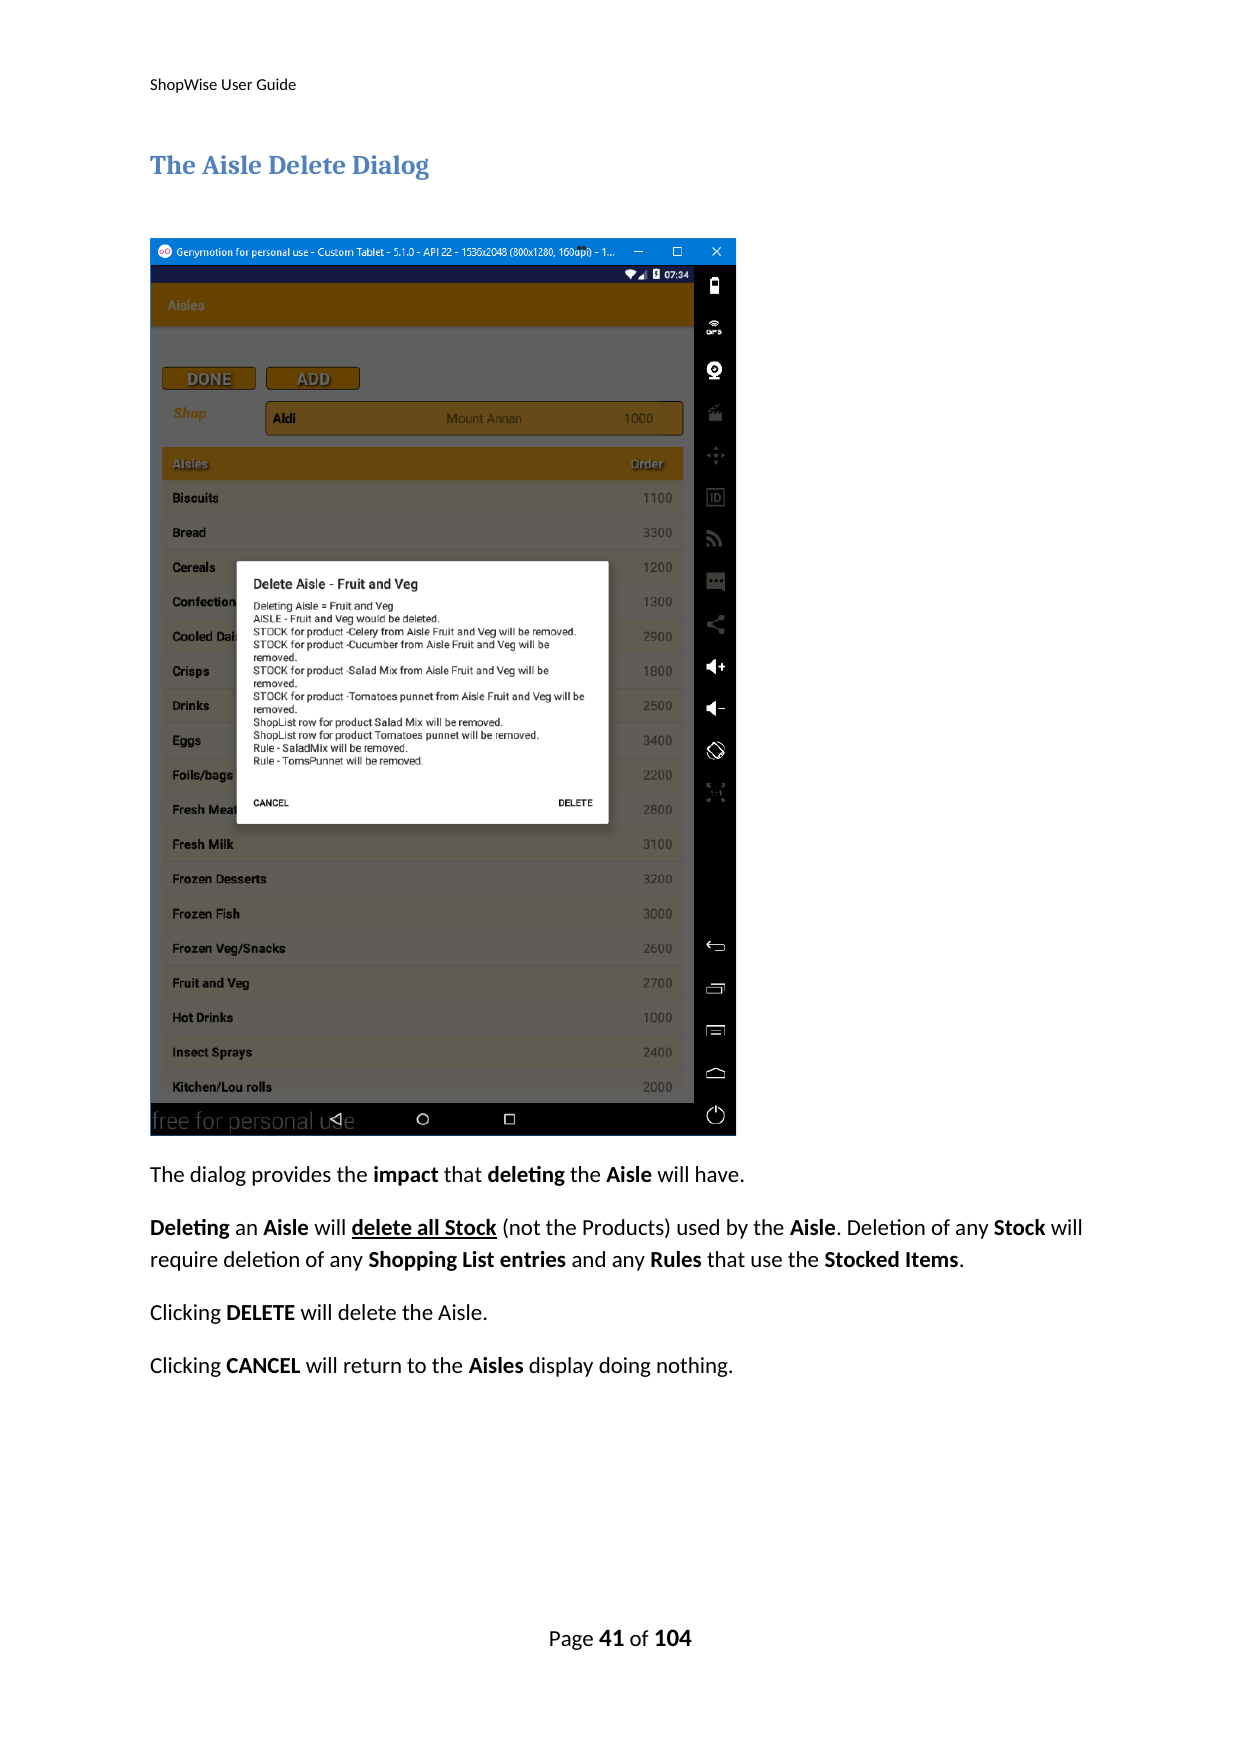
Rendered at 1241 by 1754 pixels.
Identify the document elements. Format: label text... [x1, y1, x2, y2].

subtitle The Aisle Delete Dialog [150, 150, 1090, 181]
text The dialog provides the impact that deleting the Aisle will have. [150, 1160, 1090, 1188]
text Clicking CANCEL will return to the Aisles display doing nothing. [150, 1351, 1090, 1379]
text Deleting an Aisle will delete all Stock (not the Products) used by the Aisle. Deletion of any Stock will require deletion of any Shopping List entries and any Rules that use the Stocked Items. [150, 1213, 1090, 1273]
text Clicking DELETE will delete the Aisle. [150, 1298, 1090, 1326]
picture [150, 238, 737, 1136]
